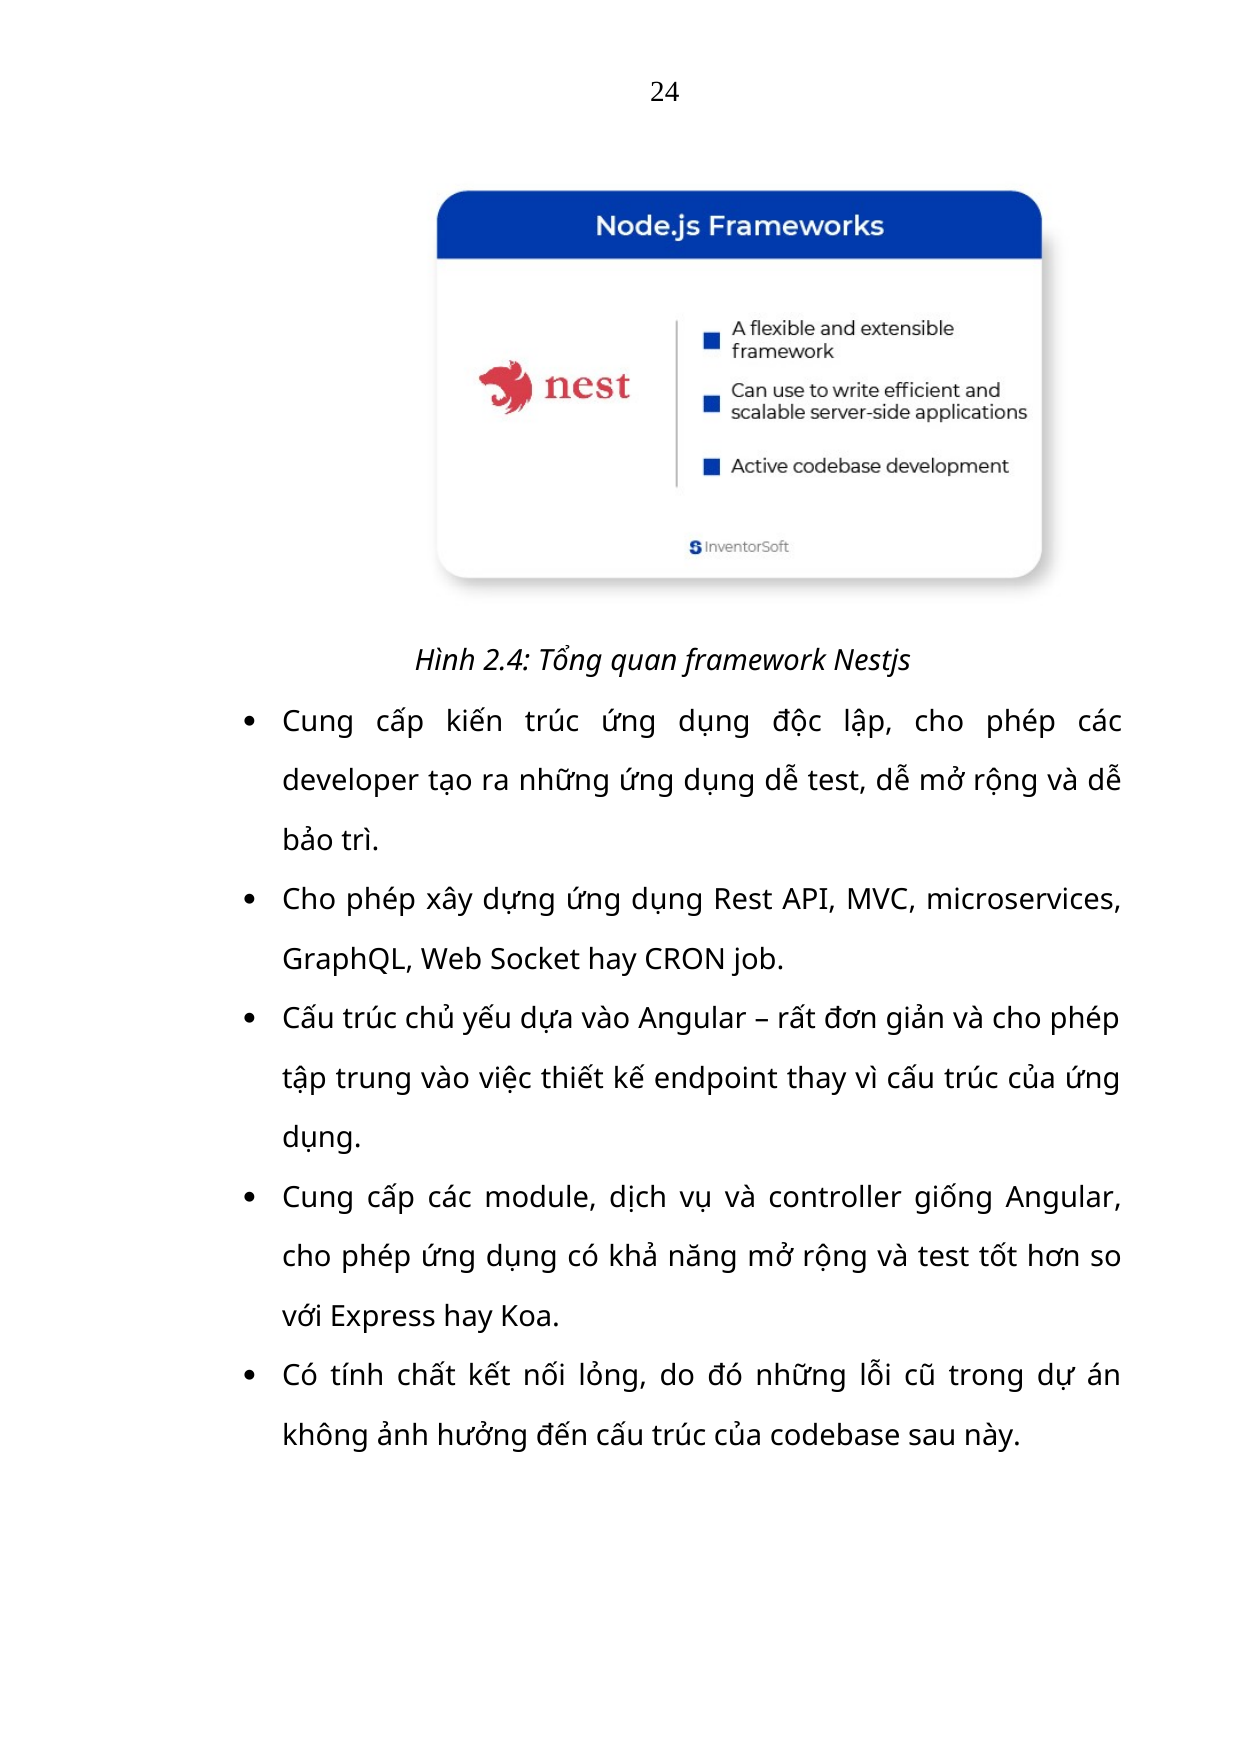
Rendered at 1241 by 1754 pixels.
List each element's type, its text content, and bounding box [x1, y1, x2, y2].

list Cho phép xây dựng ứng dụng Rest API, MVC, microservices, GraphQL, Web Socket hay CRON job. [244, 878, 1122, 978]
picture [281, 147, 1198, 623]
list Có tính chất kết nối lỏng, do đó những lỗi cũ trong dự án không ảnh hưởng đến cấu trúc của codebase sau này. [244, 1354, 1122, 1453]
text Hình 2.4: Tổng quan framework Nestjs [207, 639, 1122, 679]
list Cấu trúc chủ yếu dựa vào Angular – rất đơn giản và cho phép tập trung vào việc thiết kế endpoint thay vì cấu trúc của ứng dụng. [244, 997, 1122, 1156]
list Cung cấp kiến trúc ứng dụng độc lập, cho phép các developer tạo ra những ứng dụng dễ test, dễ mở rộng và dễ bảo trì. [244, 700, 1122, 859]
list Cung cấp các module, dịch vụ và controller giống Angular, cho phép ứng dụng có khả năng mở rộng và test tốt hơn so với Express hay Koa. [244, 1176, 1122, 1334]
